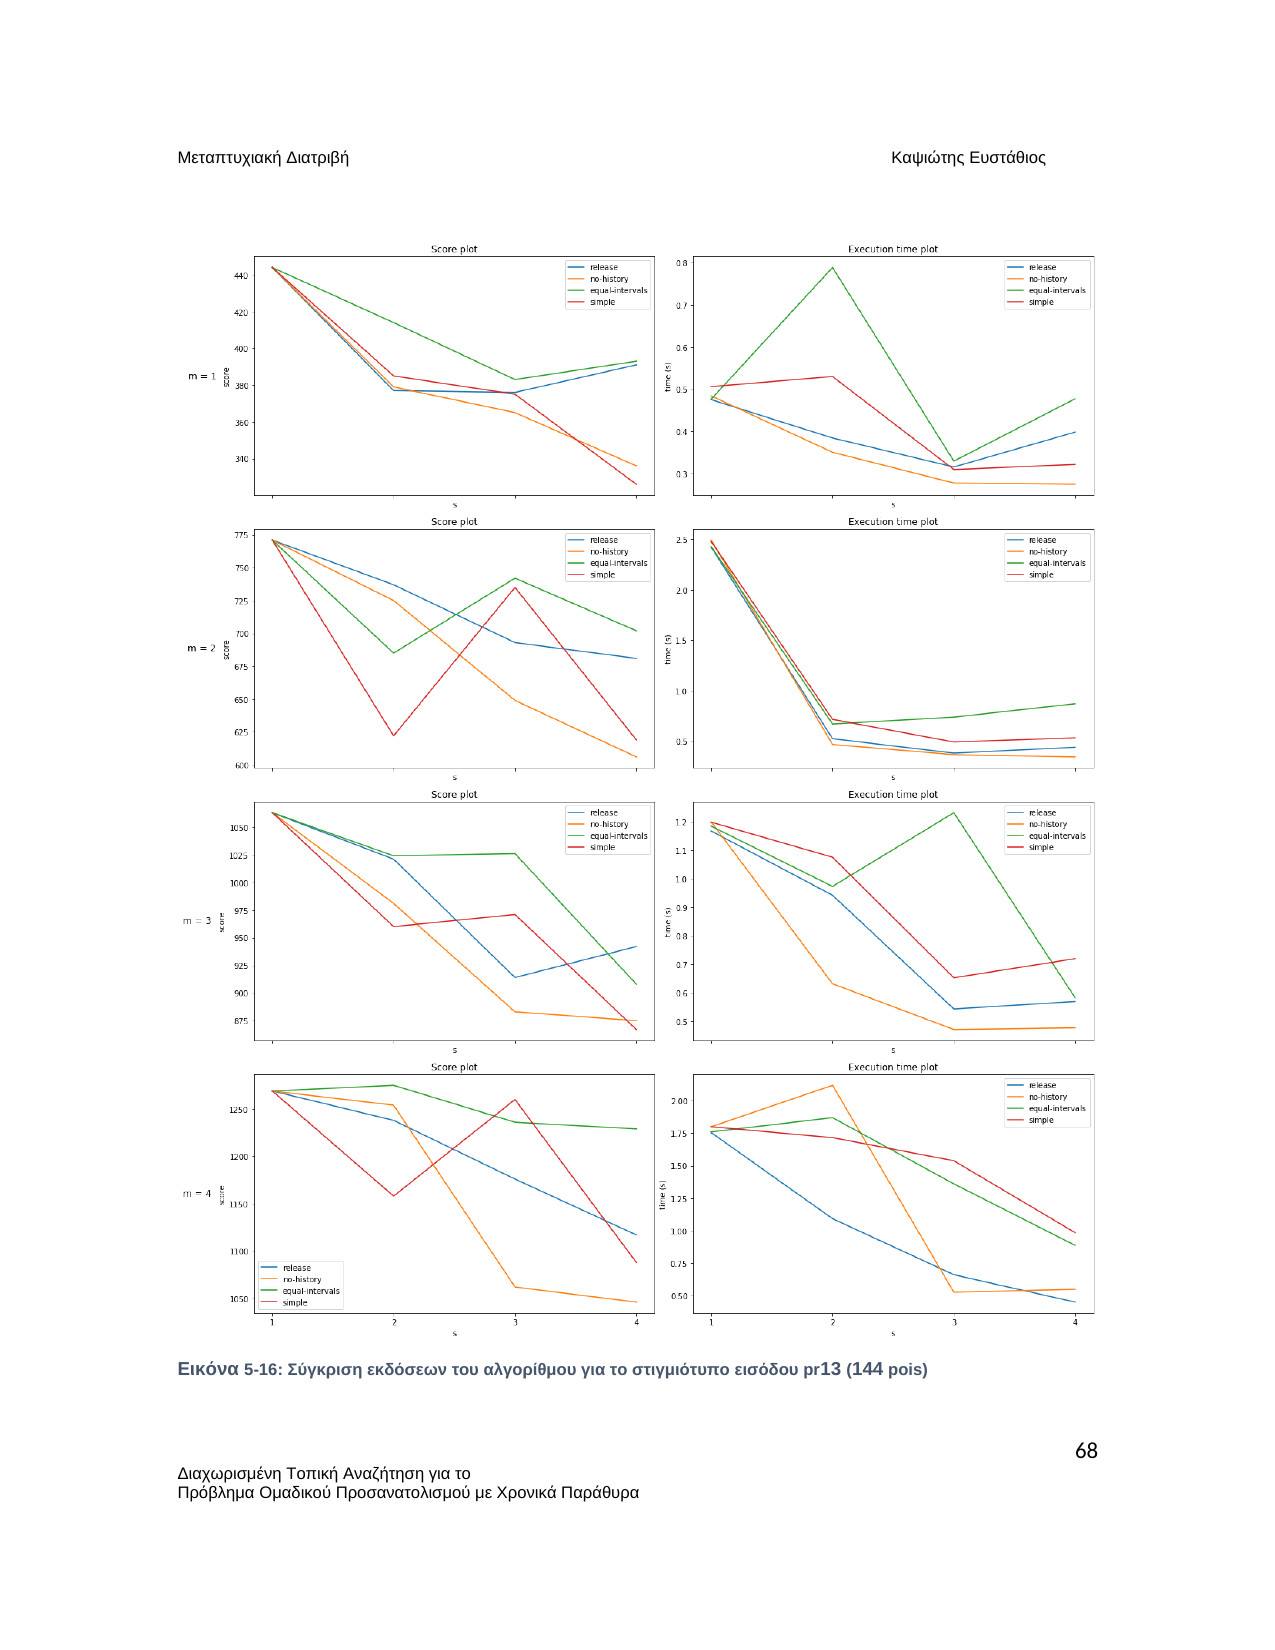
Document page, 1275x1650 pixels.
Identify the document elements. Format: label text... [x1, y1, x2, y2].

picture [177, 239, 1098, 1342]
text 5 [177, 1358, 1098, 1379]
